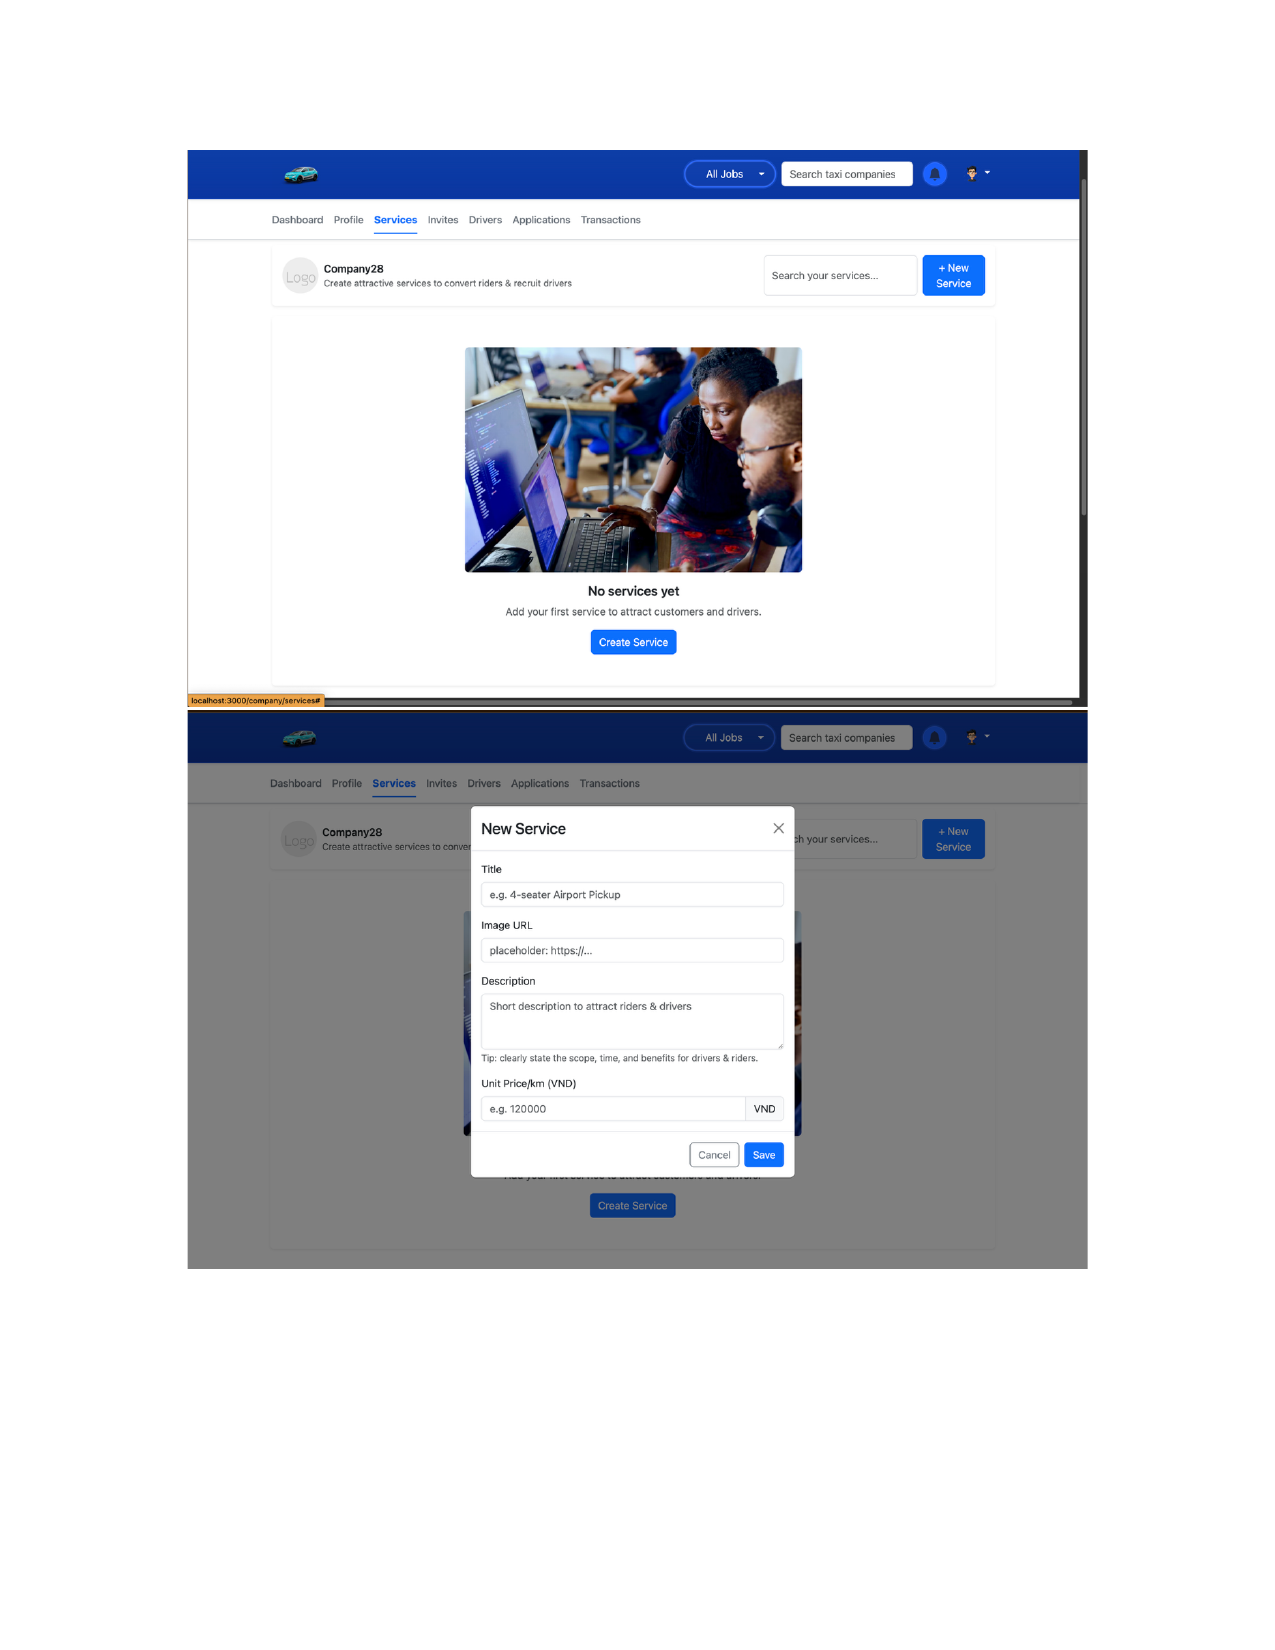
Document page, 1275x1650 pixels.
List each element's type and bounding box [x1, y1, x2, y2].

picture [187, 710, 1088, 1269]
picture [187, 150, 1088, 707]
